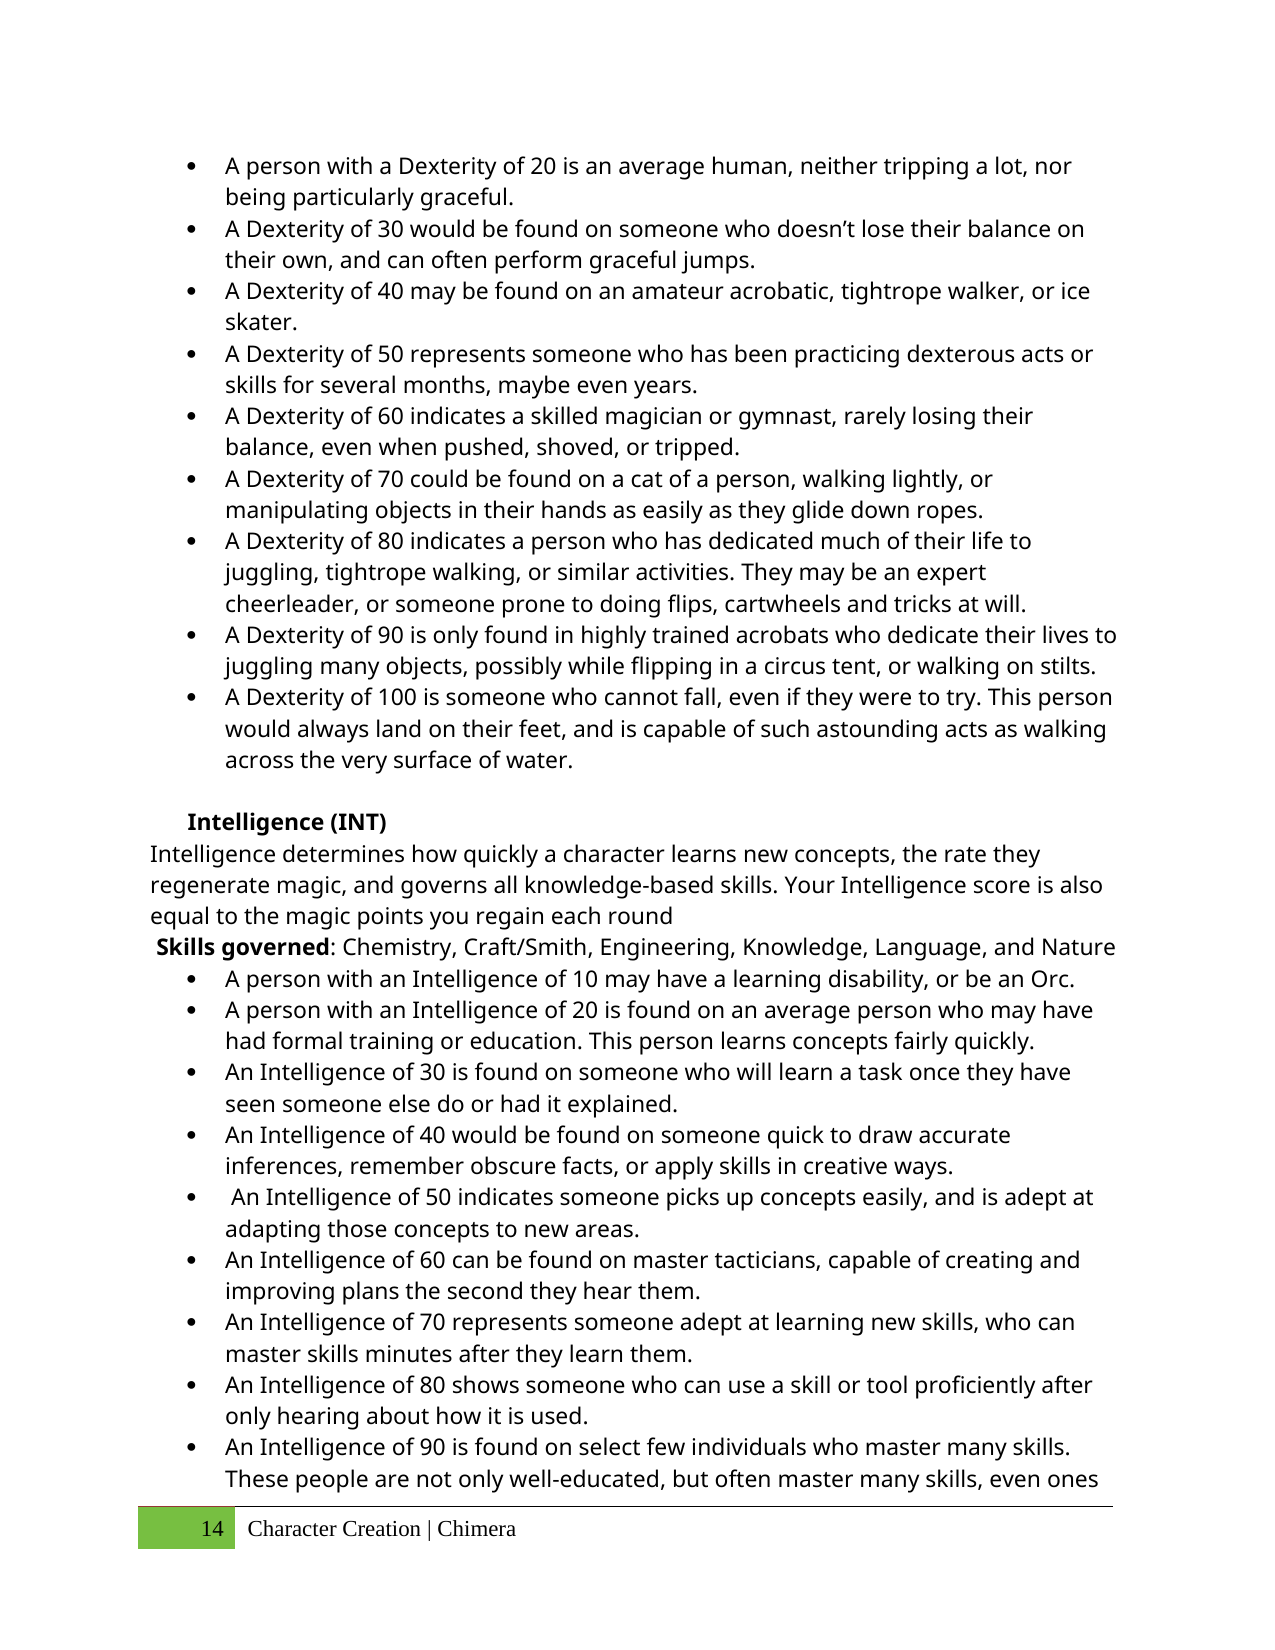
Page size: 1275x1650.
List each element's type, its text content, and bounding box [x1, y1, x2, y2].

list An Intelligence of 50 indicates someone picks up concepts easily, and is adept at adapting those concepts to new areas. [187, 1181, 1125, 1244]
list A person with a Dexterity of 20 is an average human, neither tripping a lot, nor being particularly graceful. [187, 150, 1125, 212]
list A person with an Intelligence of 10 may have a learning disability, or be an Orc. [187, 962, 1125, 994]
list A Dexterity of 30 would be found on someone who doesn’t lose their balance on their own, and can often perform graceful jumps. [187, 212, 1125, 275]
list An Intelligence of 40 would be found on someone quick to draw accurate inferences, remember obscure facts, or apply skills in creative ways. [187, 1119, 1125, 1181]
text Intelligence (INT) [150, 806, 1125, 837]
text Skills governed: Chemistry, Craft/Smith, Engineering, Knowledge, Language, and Nature [150, 931, 1125, 962]
list An Intelligence of 30 is found on someone who will learn a task once they have seen someone else do or had it explained. [187, 1056, 1125, 1119]
text Intelligence determines how quickly a character learns new concepts, the rate they regenerate magic, and governs all knowledge-based skills. Your Intelligence score is also equal to the magic points you regain each round [150, 837, 1125, 931]
list An Intelligence of 60 can be found on master tacticians, capable of creating and improving plans the second they hear them. [187, 1244, 1125, 1306]
list A Dexterity of 80 indicates a person who has dedicated much of their life to juggling, tightrope walking, or similar activities. They may be an expert cheerleader, or someone prone to doing flips, cartwheels and tricks at will. [187, 525, 1125, 619]
list A person with an Intelligence of 20 is found on an average person who may have had formal training or education. This person learns concepts fairly quickly. [187, 994, 1125, 1056]
list A Dexterity of 90 is only found in highly trained acrobats who dedicate their lives to juggling many objects, possibly while flipping in a circus tent, or walking on stilts. [187, 619, 1125, 681]
list A Dexterity of 50 represents someone who has been practicing dexterous acts or skills for several months, maybe even years. [187, 337, 1125, 400]
list A Dexterity of 100 is someone who cannot fall, even if they were to try. This person would always land on their feet, and is capable of such astounding acts as walking across the very surface of water. [187, 681, 1125, 775]
list An Intelligence of 80 shows someone who can use a skill or tool proficiently after only hearing about how it is used. [187, 1369, 1125, 1431]
list A Dexterity of 60 indicates a skilled magician or gymnast, rarely losing their balance, even when pushed, shoved, or tripped. [187, 400, 1125, 462]
list A Dexterity of 70 could be found on a cat of a person, walking lightly, or manipulating objects in their hands as easily as they glide down ropes. [187, 462, 1125, 525]
list An Intelligence of 70 represents someone adept at learning new skills, who can master skills minutes after they learn them. [187, 1306, 1125, 1369]
list A Dexterity of 40 may be found on an amateur acrobatic, tightrope walker, or ice skater. [187, 275, 1125, 337]
